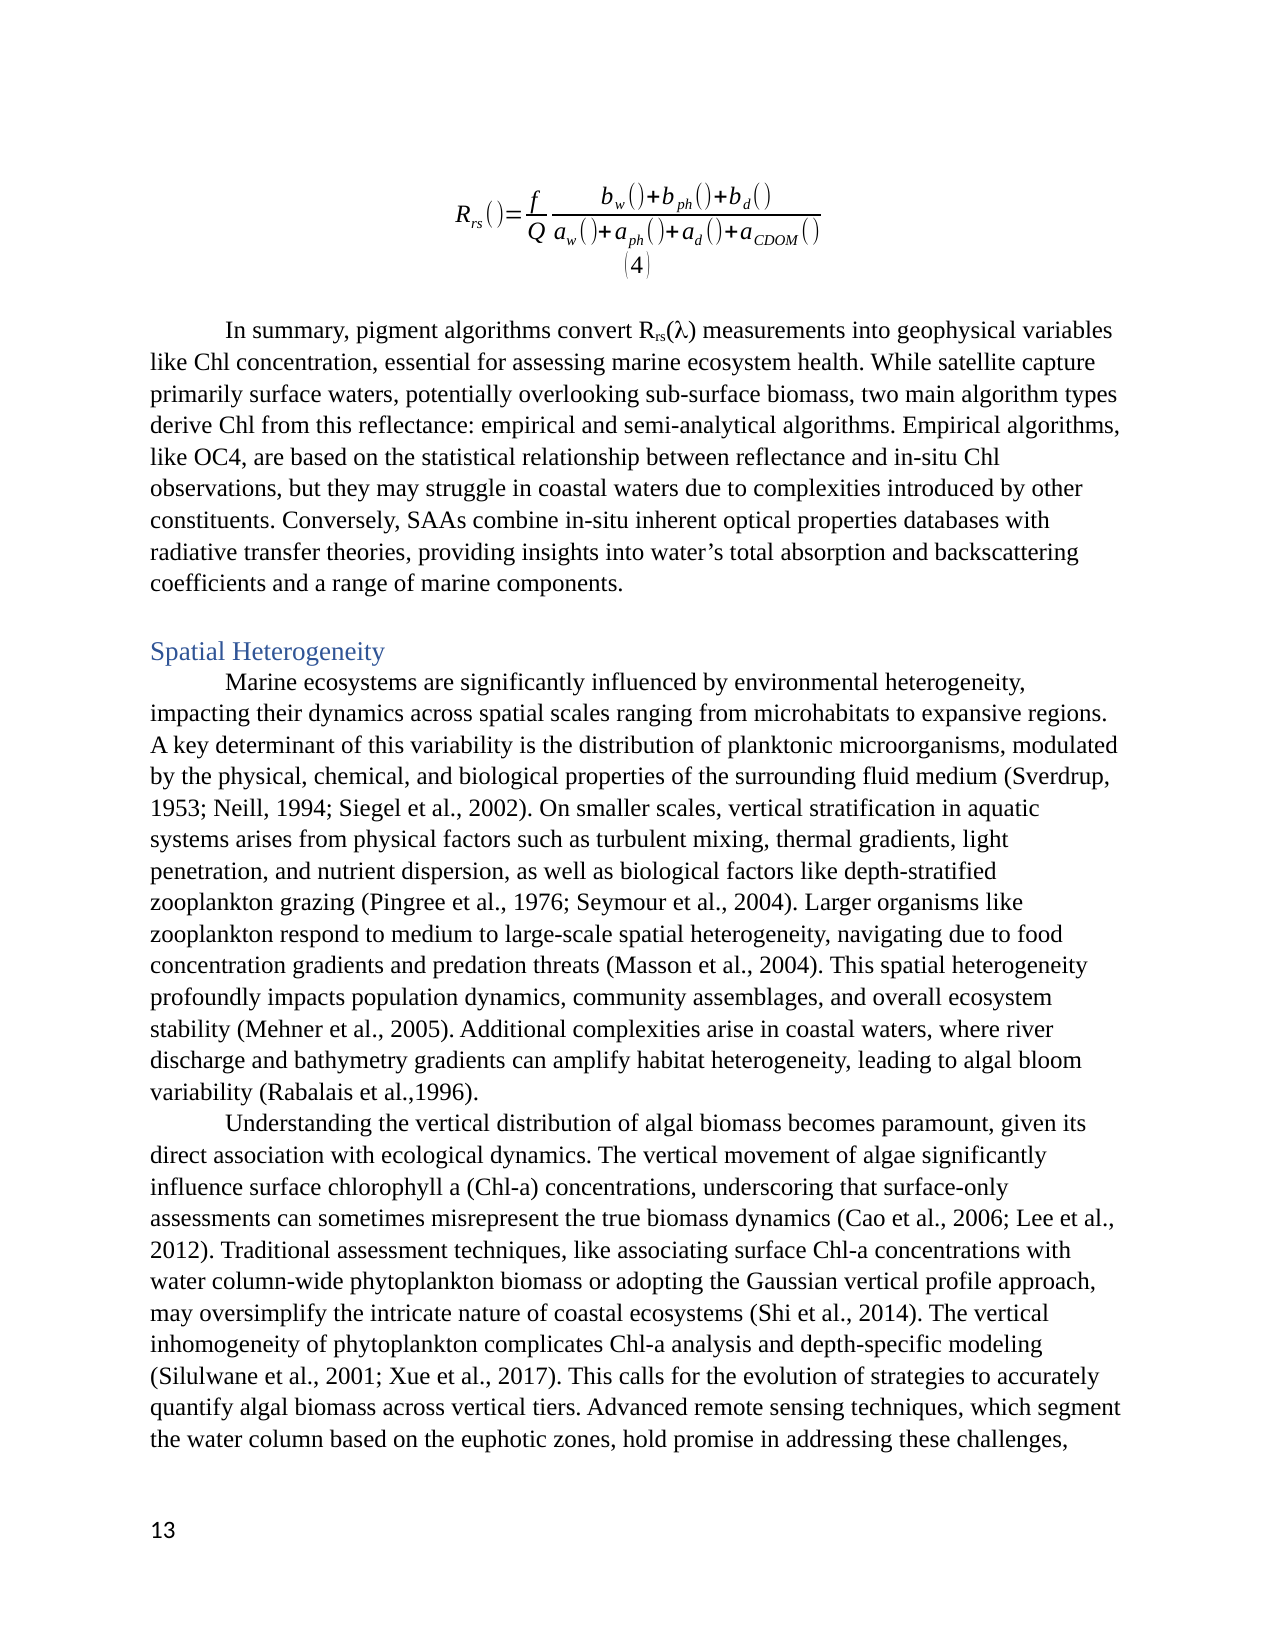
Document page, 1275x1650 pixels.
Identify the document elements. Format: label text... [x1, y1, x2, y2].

text In summary, pigment algorithms convert Rrs() measurements into geophysical variables like Chl concentration, essential for assessing marine ecosystem health. While satellite capture primarily surface waters, potentially overlooking sub-surface biomass, two main algorithm types derive Chl from this reflectance: empirical and semi-analytical algorithms. Empirical algorithms, like OC4, are based on the statistical relationship between reflectance and in-situ Chl observations, but they may struggle in coastal waters due to complexities introduced by other constituents. Conversely, SAAs combine in-situ inherent optical properties databases with radiative transfer theories, providing insights into water’s total absorption and backscattering coefficients and a range of marine components. [150, 316, 1125, 597]
text Marine ecosystems are significantly influenced by environmental heterogeneity, impacting their dynamics across spatial scales ranging from microhabitats to expansive regions. A key determinant of this variability is the distribution of planktonic microorganisms, modulated by the physical, chemical, and biological properties of the surrounding fluid medium (Sverdrup, 1953; Neill, 1994; Siegel et al., 2002). On smaller scales, vertical stratification in aquatic systems arises from physical factors such as turbulent mixing, thermal gradients, light penetration, and nutrient dispersion, as well as biological factors like depth-stratified zooplankton grazing (Pingree et al., 1976; Seymour et al., 2004). Larger organisms like zooplankton respond to medium to large-scale spatial heterogeneity, navigating due to food concentration gradients and predation threats (Masson et al., 2004). This spatial heterogeneity profoundly impacts population dynamics, community assemblages, and overall ecosystem stability (Mehner et al., 2005). Additional complexities arise in coastal waters, where river discharge and bathymetry gradients can amplify habitat heterogeneity, leading to algal bloom variability (Rabalais et al.,1996). [150, 667, 1125, 1106]
subtitle Spatial Heterogeneity [150, 635, 1125, 667]
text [150, 1108, 1125, 1453]
